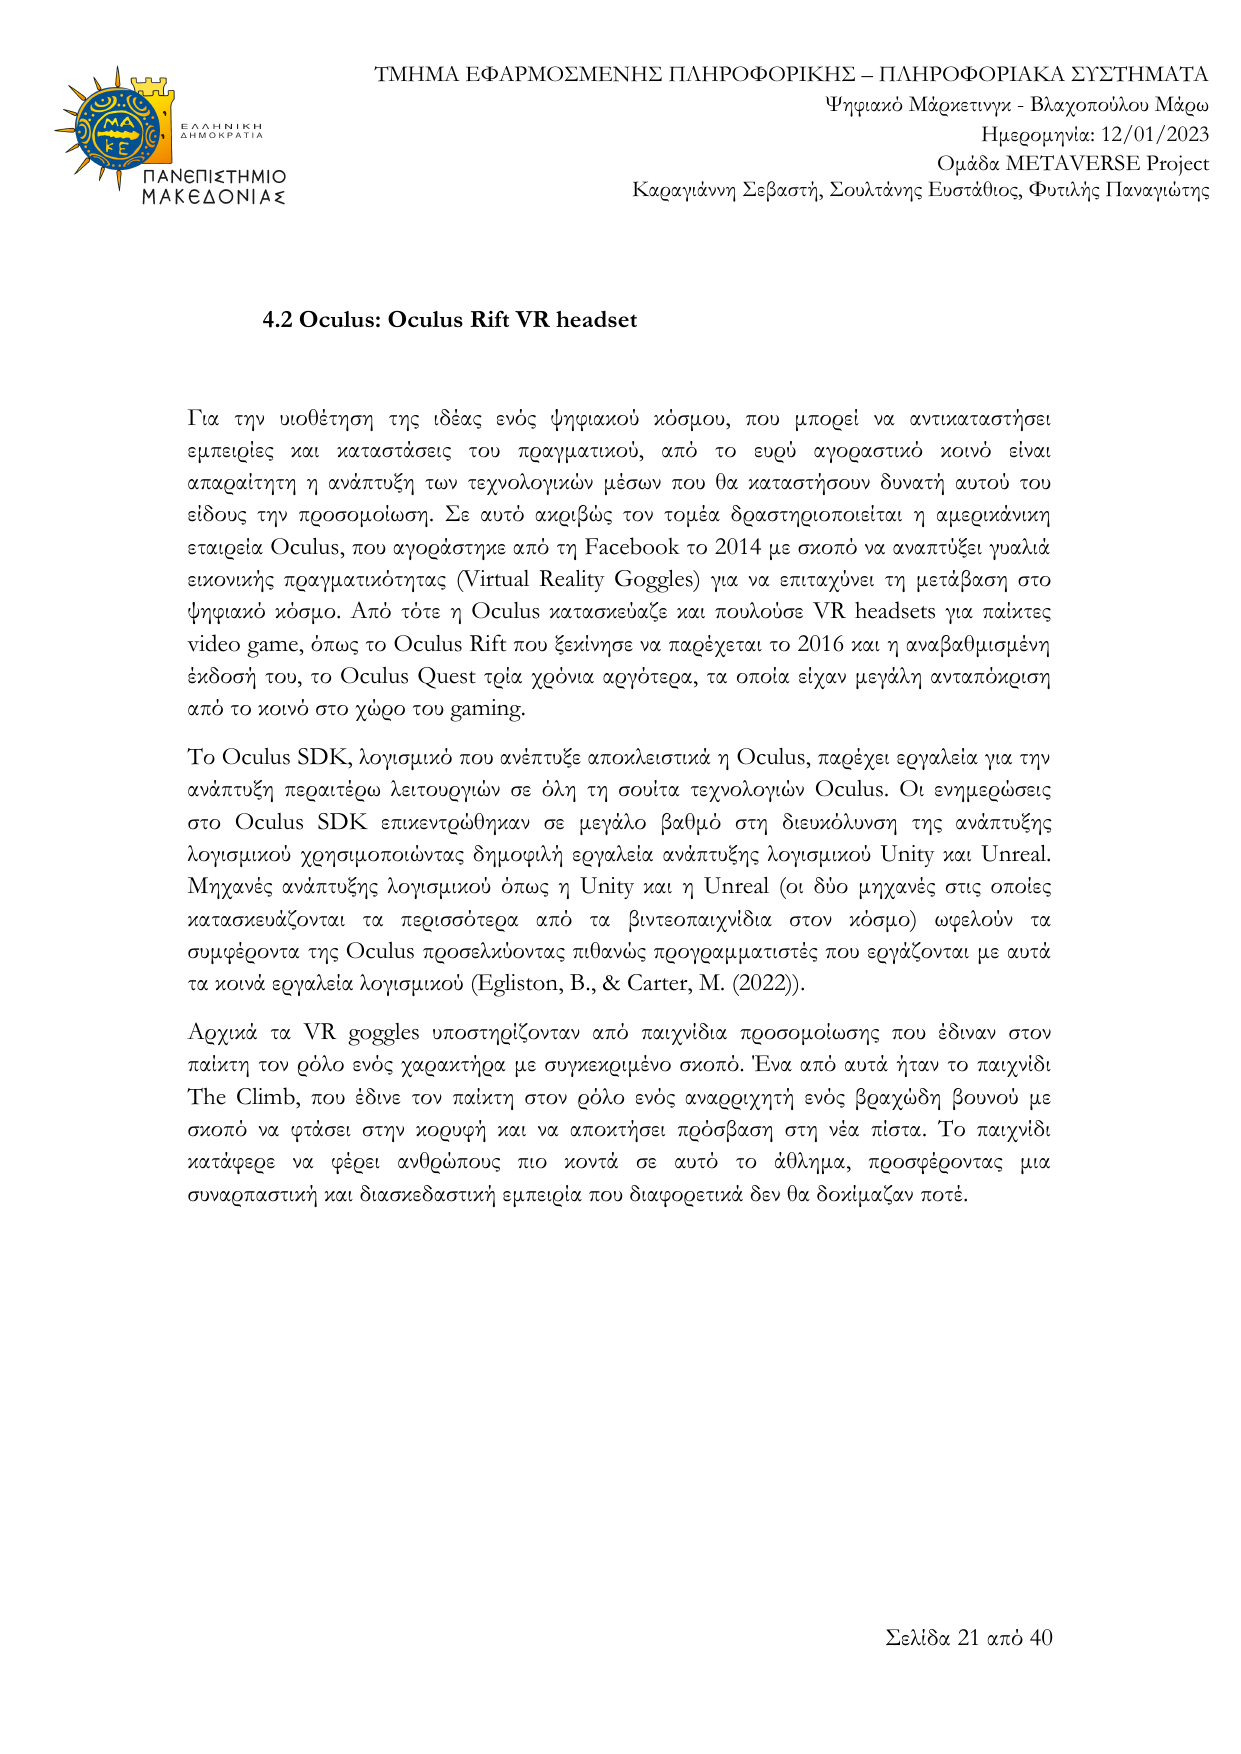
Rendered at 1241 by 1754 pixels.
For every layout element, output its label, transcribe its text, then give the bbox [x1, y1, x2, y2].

picture [50, 61, 290, 209]
text Αρχικά τα VR goggles υποστηρίζονταν από παιχνίδια προσομοίωσης που έδιναν στον παίκτη τον ρόλο ενός χαρακτήρα με συγκεκριμένο σκοπό. Ένα από αυτά ήταν το παιχνίδι The Climb, που έδινε τον παίκτη στον ρόλο ενός αναρριχητή ενός βραχώδη βουνού με σκοπό να φτάσει στην κορυφή και να αποκτήσει πρόσβαση στη νέα πίστα. Το παιχνίδι κατάφερε να φέρει ανθρώπους πιο κοντά σε αυτό το άθλημα, προσφέροντας μια συναρπαστική και διασκεδαστική εμπειρία που διαφορετικά δεν θα δοκίμαζαν ποτέ. [187, 1018, 1053, 1207]
text Το Oculus SDK, λογισμικό που ανέπτυξε αποκλειστικά η Oculus, παρέχει εργαλεία για την ανάπτυξη περαιτέρω λειτουργιών σε όλη τη σουίτα τεχνολογιών Oculus. Οι ενημερώσεις στο Oculus SDK επικεντρώθηκαν σε μεγάλο βαθμό στη διευκόλυνση της ανάπτυξης λογισμικού χρησιμοποιώντας δημοφιλή εργαλεία ανάπτυξης λογισμικού Unity και Unreal. Μηχανές ανάπτυξης λογισμικού όπως η Unity και η Unreal (οι δύο μηχανές στις οποίες κατασκευάζονται τα περισσότερα από τα βιντεοπαιχνίδια στον κόσμο) ωφελούν τα συμφέροντα της Oculus προσελκύοντας πιθανώς προγραμματιστές που εργάζονται με αυτά τα κοινά εργαλεία λογισμικού (Egliston, B., & Carter, M. (2022)). [187, 743, 1053, 997]
subtitle 4.2 Oculus: Oculus Rift VR headset [262, 305, 1053, 333]
text Για την υιοθέτηση της ιδέας ενός ψηφιακού κόσμου, που μπορεί να αντικαταστήσει εμπειρίες και καταστάσεις του πραγματικού, από το ευρύ αγοραστικό κοινό είναι απαραίτητη η ανάπτυξη των τεχνολογικών μέσων που θα καταστήσουν δυνατή αυτού του είδους την προσομοίωση. Σε αυτό ακριβώς τον τομέα δραστηριοποιείται η αμερικάνικη εταιρεία Oculus, που αγοράστηκε από τη Facebook το 2014 με σκοπό να αναπτύξει γυαλιά εικονικής πραγματικότητας (Virtual Reality Goggles) για να επιταχύνει τη μετάβαση στο ψηφιακό κόσμο. Από τότε η Oculus κατασκεύαζε και πουλούσε VR headsets για παίκτες video game, όπως το Oculus Rift που ξεκίνησε να παρέχεται το 2016 και η αναβαθμισμένη έκδοσή του, το Oculus Quest τρία χρόνια αργότερα, τα οποία είχαν μεγάλη ανταπόκριση από το κοινό στο χώρο του gaming. [187, 403, 1053, 722]
